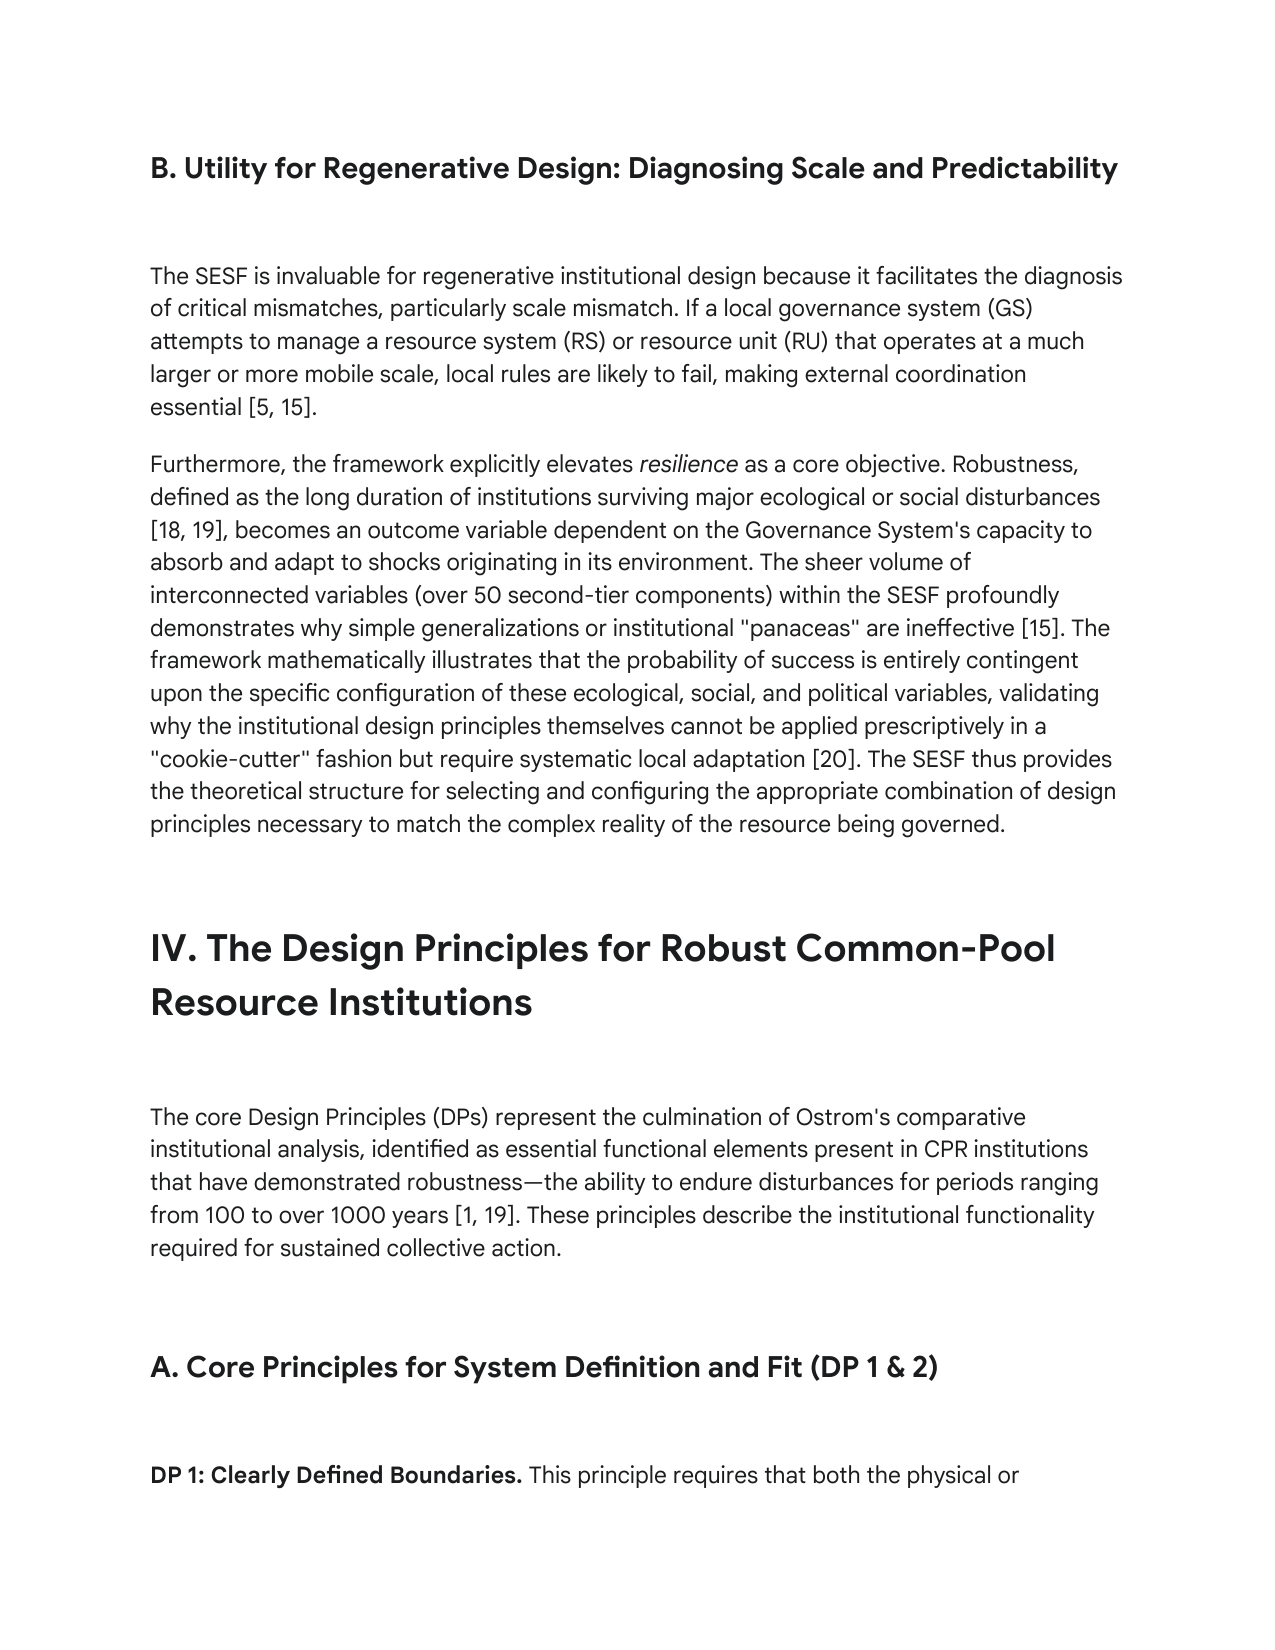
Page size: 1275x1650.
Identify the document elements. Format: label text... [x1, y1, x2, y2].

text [150, 1461, 1125, 1490]
text The core Design Principles (DPs) represent the culmination of Ostrom's comparative institutional analysis, identified as essential functional elements present in CPR institutions that have demonstrated robustness—the ability to endure disturbances for periods ranging from 100 to over 1000 years [1, 19]. These principles describe the institutional functionality required for sustained collective action. [150, 1103, 1125, 1262]
text Furthermore, the framework explicitly elevates resilience as a core objective. Robustness, defined as the long duration of institutions surviving major ecological or social disturbances [18, 19], becomes an outcome variable dependent on the Governance System's capacity to absorb and adapt to shocks originating in its environment. The sheer volume of interconnected variables (over 50 second-tier components) within the SESF profoundly demonstrates why simple generalizations or institutional "panaceas" are ineffective [15]. The framework mathematically illustrates that the probability of success is entirely contingent upon the specific configuration of these ecological, social, and political variables, validating why the institutional design principles themselves cannot be applied prescriptively in a "cookie-cutter" fashion but require systematic local adaptation [20]. The SESF thus provides the theoretical structure for selecting and configuring the appropriate combination of design principles necessary to match the complex reality of the resource being governed. [150, 450, 1125, 839]
subtitle B. Utility for Regenerative Design: Diagnosing Scale and Predictability [150, 150, 1125, 187]
subtitle A. Core Principles for System Definition and Fit (DP 1 & 2) [150, 1349, 1125, 1386]
text The SESF is invaluable for regenerative institutional design because it facilitates the diagnosis of critical mismatches, particularly scale mismatch. If a local governance system (GS) attempts to manage a resource system (RS) or resource unit (RU) that operates at a much larger or more mobile scale, local rules are likely to fail, making external coordination essential [5, 15]. [150, 262, 1125, 421]
subtitle IV. The Design Principles for Robust Common-Pool Resource Institutions [150, 926, 1125, 1026]
